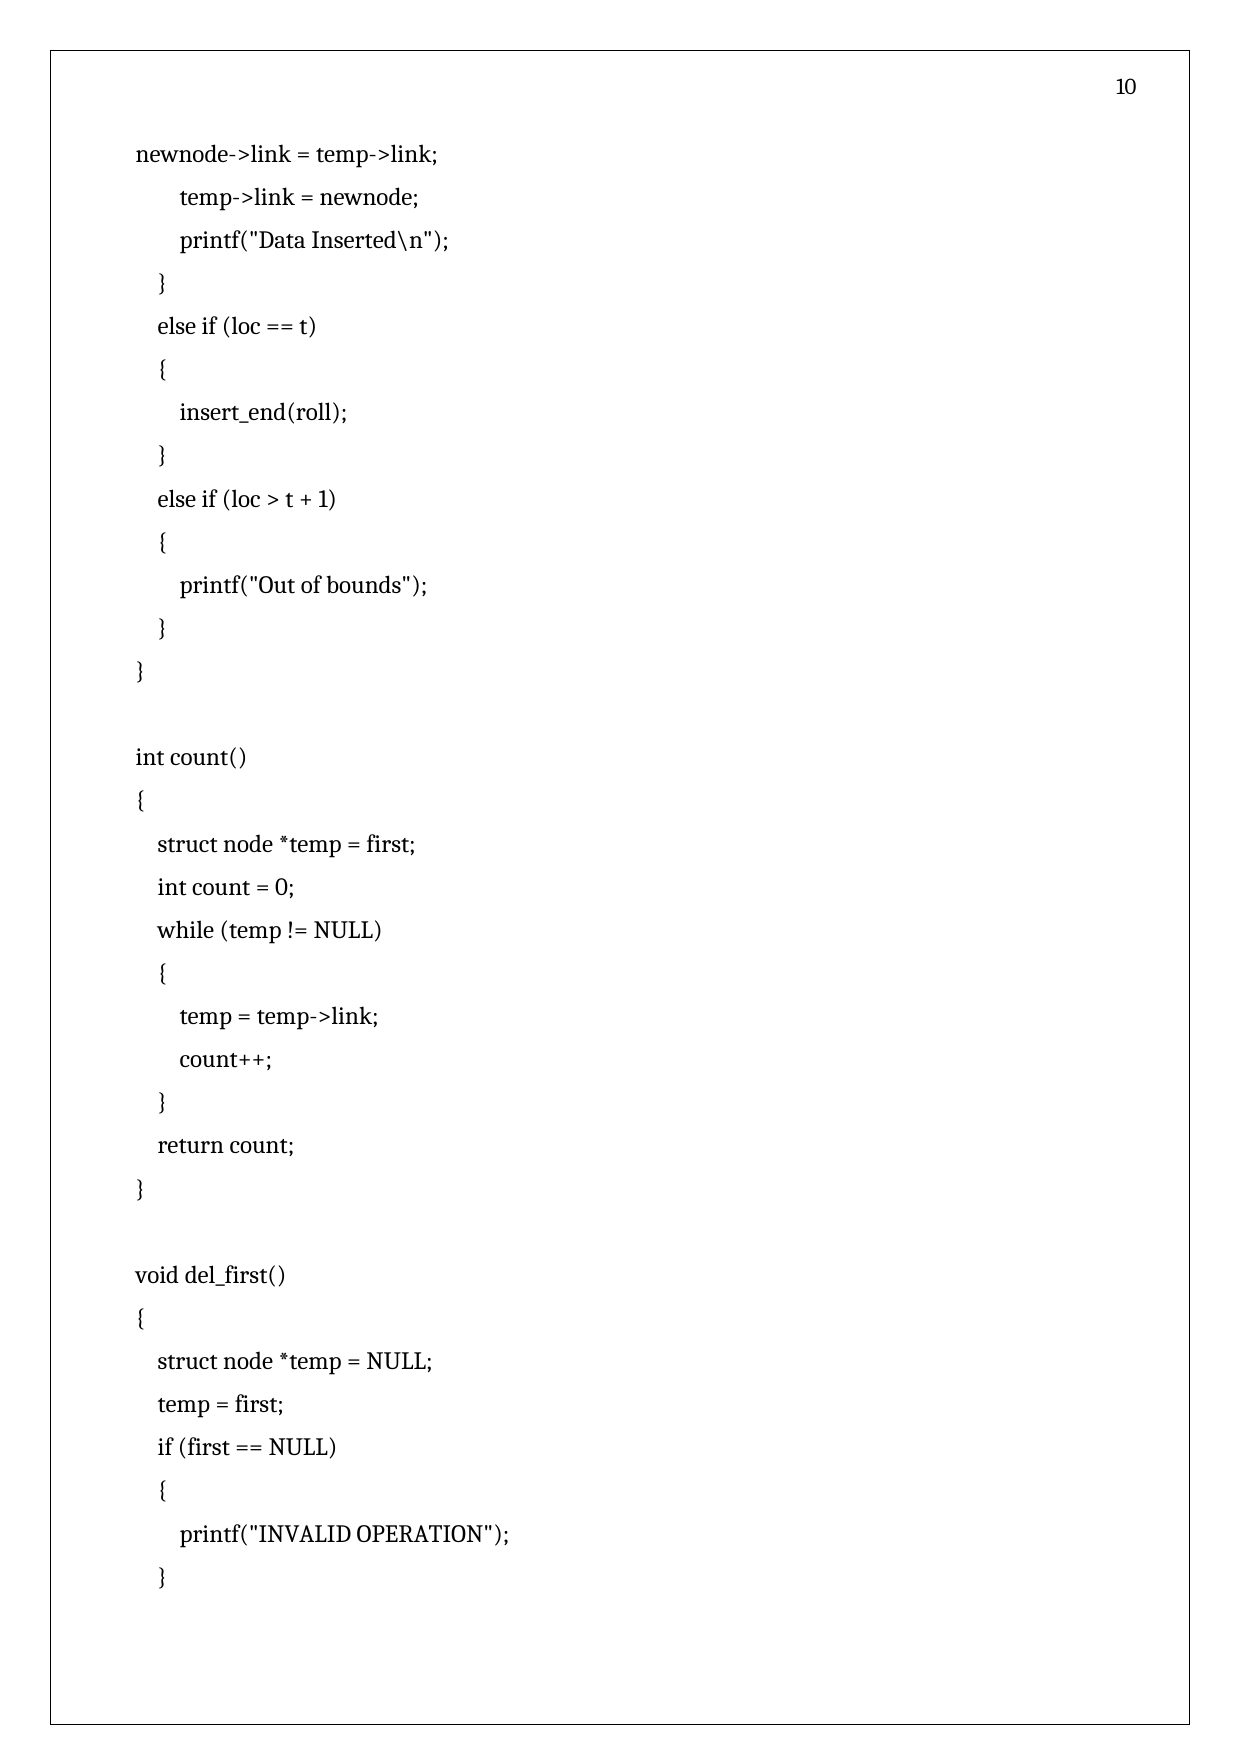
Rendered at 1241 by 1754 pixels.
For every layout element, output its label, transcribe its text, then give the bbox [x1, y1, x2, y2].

text } [135, 441, 1136, 470]
text struct node *temp = NULL; [135, 1347, 1136, 1376]
text struct node *temp = first; [135, 829, 1136, 858]
text int count() [135, 743, 1136, 772]
text } [135, 1088, 1136, 1117]
text int count = 0; [135, 873, 1136, 901]
text newnode->link = temp->link; [135, 139, 1136, 168]
text { [135, 1476, 1136, 1505]
text { [135, 528, 1136, 556]
text while (temp != NULL) [135, 916, 1136, 944]
text void del_first() [135, 1261, 1136, 1289]
text return count; [135, 1131, 1136, 1160]
text count++; [135, 1045, 1136, 1074]
text printf("Data Inserted\n"); [135, 226, 1136, 254]
text printf("Out of bounds"); [135, 571, 1136, 599]
text } [135, 1174, 1136, 1203]
text } [135, 657, 1136, 686]
text if (first == NULL) [135, 1433, 1136, 1462]
text } [135, 1563, 1136, 1591]
text } [135, 269, 1136, 298]
text { [135, 355, 1136, 384]
text temp->link = newnode; [135, 183, 1136, 211]
text printf("INVALID OPERATION"); [135, 1519, 1136, 1548]
text { [135, 1304, 1136, 1333]
text { [135, 786, 1136, 815]
text else if (loc > t + 1) [135, 484, 1136, 513]
text } [135, 614, 1136, 643]
text { [135, 959, 1136, 988]
text insert_end(roll); [135, 398, 1136, 427]
text temp = first; [135, 1390, 1136, 1419]
text else if (loc == t) [135, 312, 1136, 341]
text temp = temp->link; [135, 1002, 1136, 1031]
